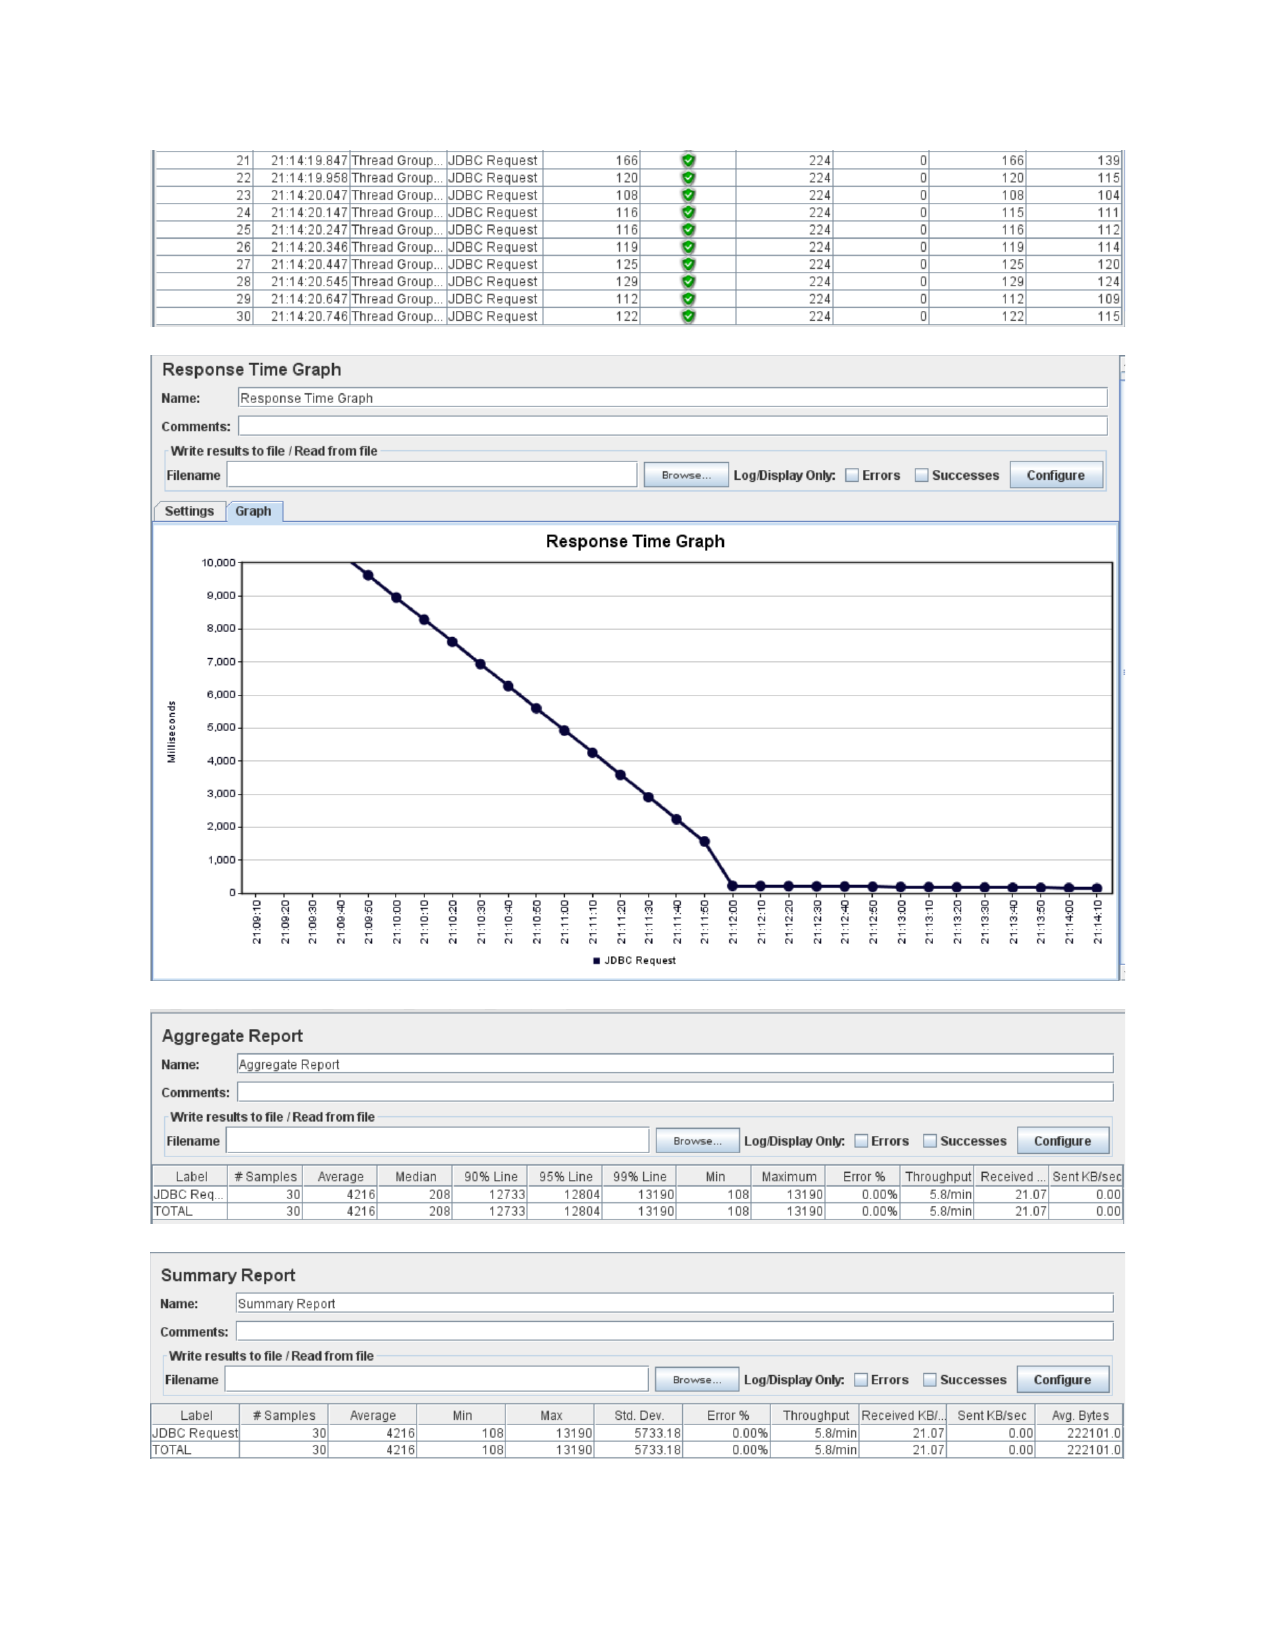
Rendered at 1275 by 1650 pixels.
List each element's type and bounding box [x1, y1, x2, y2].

picture [150, 1252, 1125, 1459]
picture [150, 1009, 1125, 1224]
picture [150, 150, 1125, 327]
picture [150, 355, 1125, 981]
